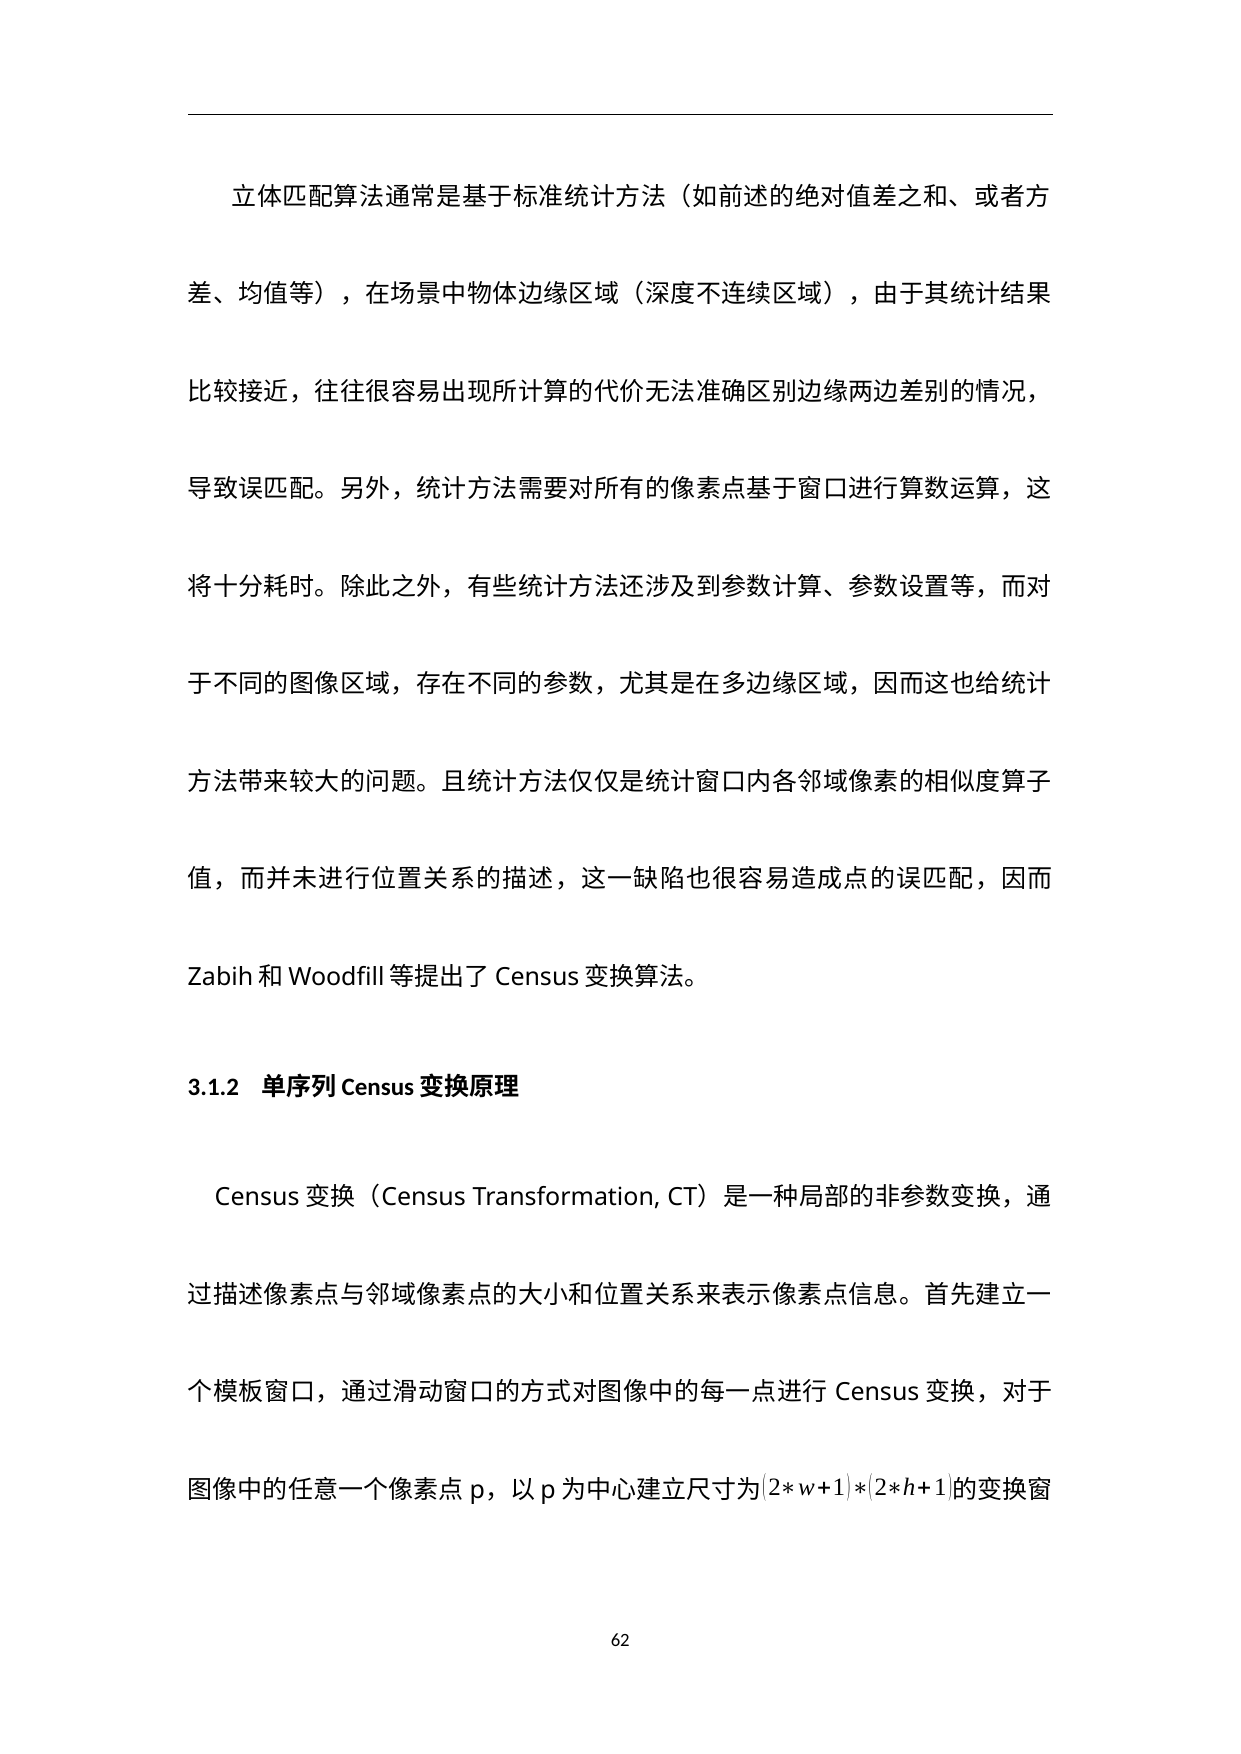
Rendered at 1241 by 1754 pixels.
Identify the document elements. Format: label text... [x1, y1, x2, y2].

text 立体匹配算法通常是基于标准统计方法（如前述的绝对值差之和、或者方差、均值等），在场景中物体边缘区域（深度不连续区域），由于其统计结果比较接近，往往很容易出现所计算的代价无法准确区别边缘两边差别的情况，导致误匹配。另外，统计方法需要对所有的像素点基于窗口进行算数运算，这将十分耗时。除此之外，有些统计方法还涉及到参数计算、参数设置等，而对于不同的图像区域，存在不同的参数，尤其是在多边缘区域，因而这也给统计方法带来较大的问题。且统计方法仅仅是统计窗口内各邻域像素的相似度算子值，而并未进行位置关系的描述，这一缺陷也很容易造成点的误匹配，因而Zabih和Woodfill等提出了Census变换算法。 [187, 162, 1053, 1007]
subtitle 单序列Census变换原理 [187, 1052, 1053, 1117]
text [187, 1162, 1053, 1520]
